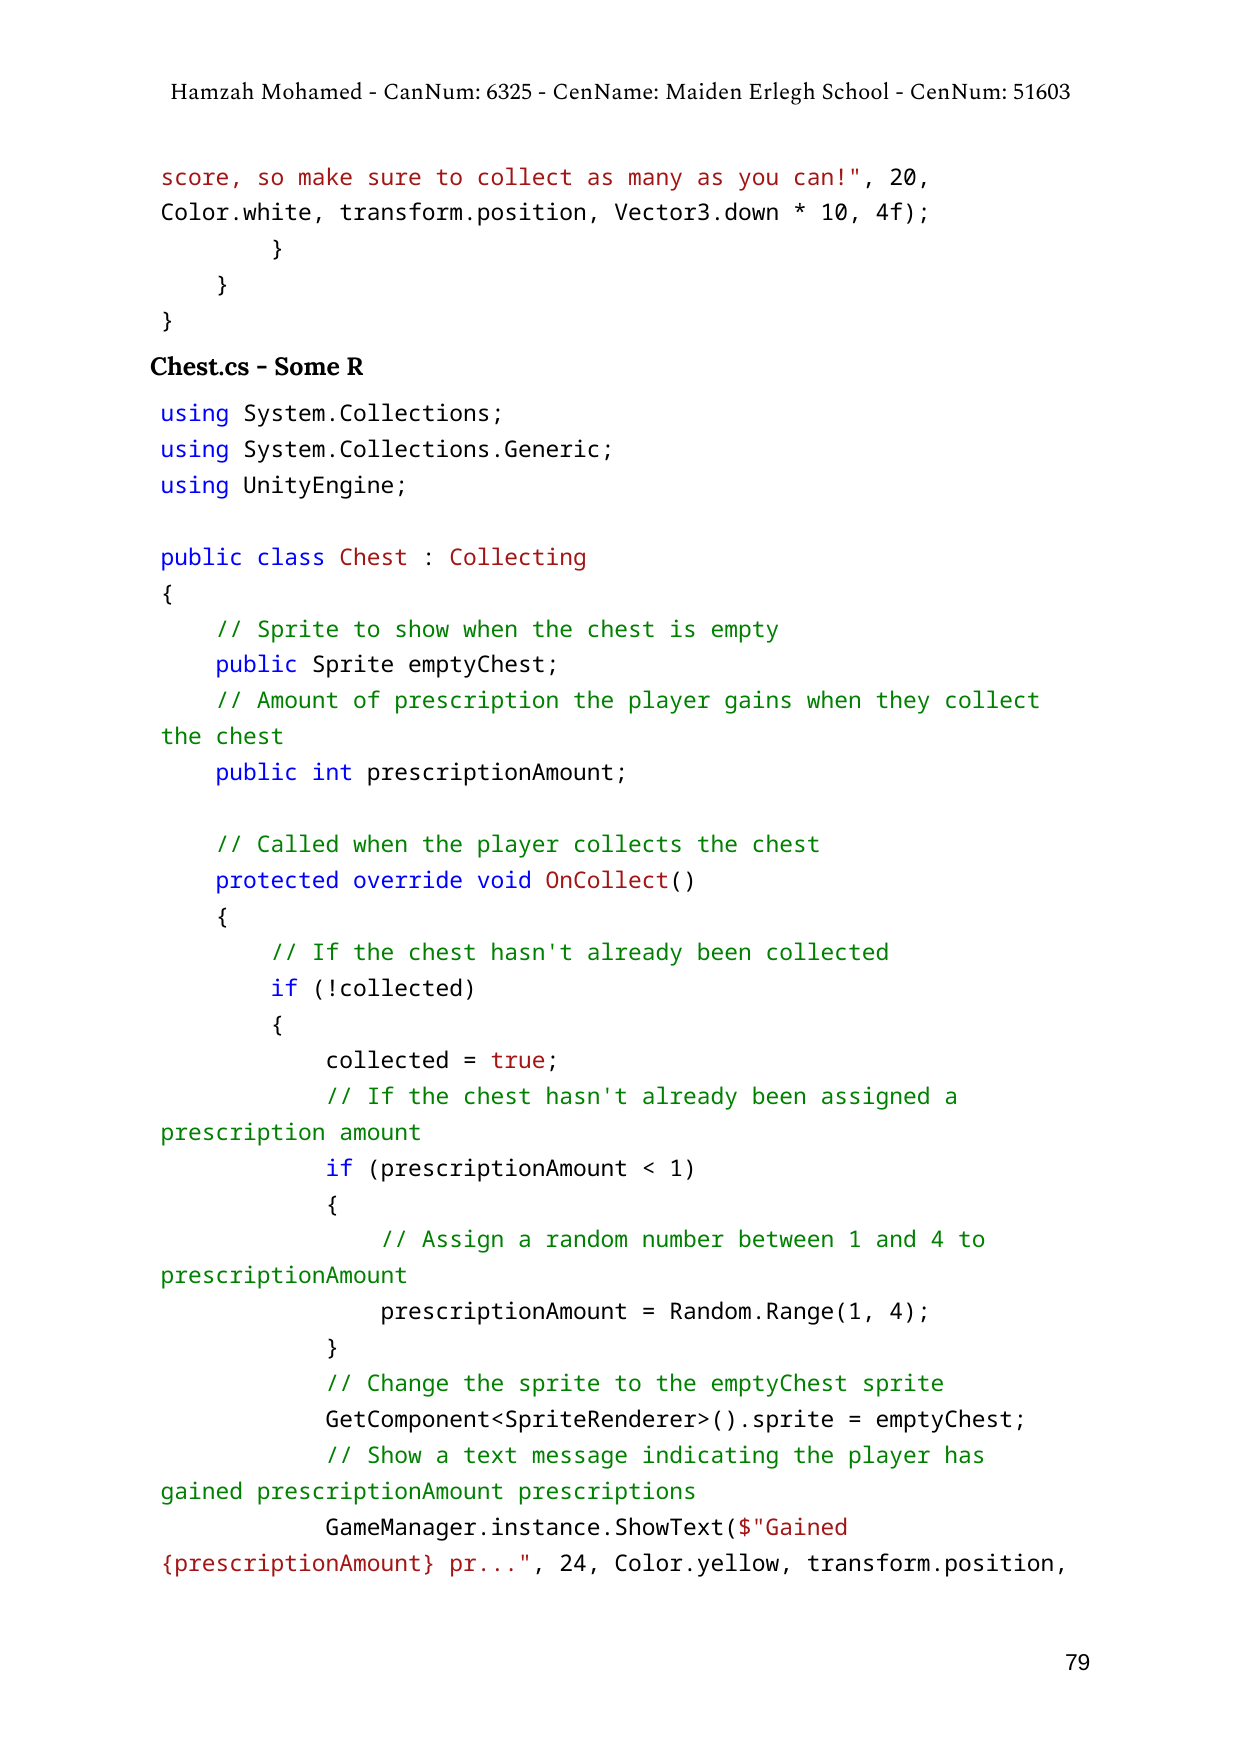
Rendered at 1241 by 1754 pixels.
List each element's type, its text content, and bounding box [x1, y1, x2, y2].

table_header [150, 386, 1091, 1588]
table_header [150, 150, 1091, 350]
subtitle Chest.cs - Some R [150, 350, 1090, 382]
